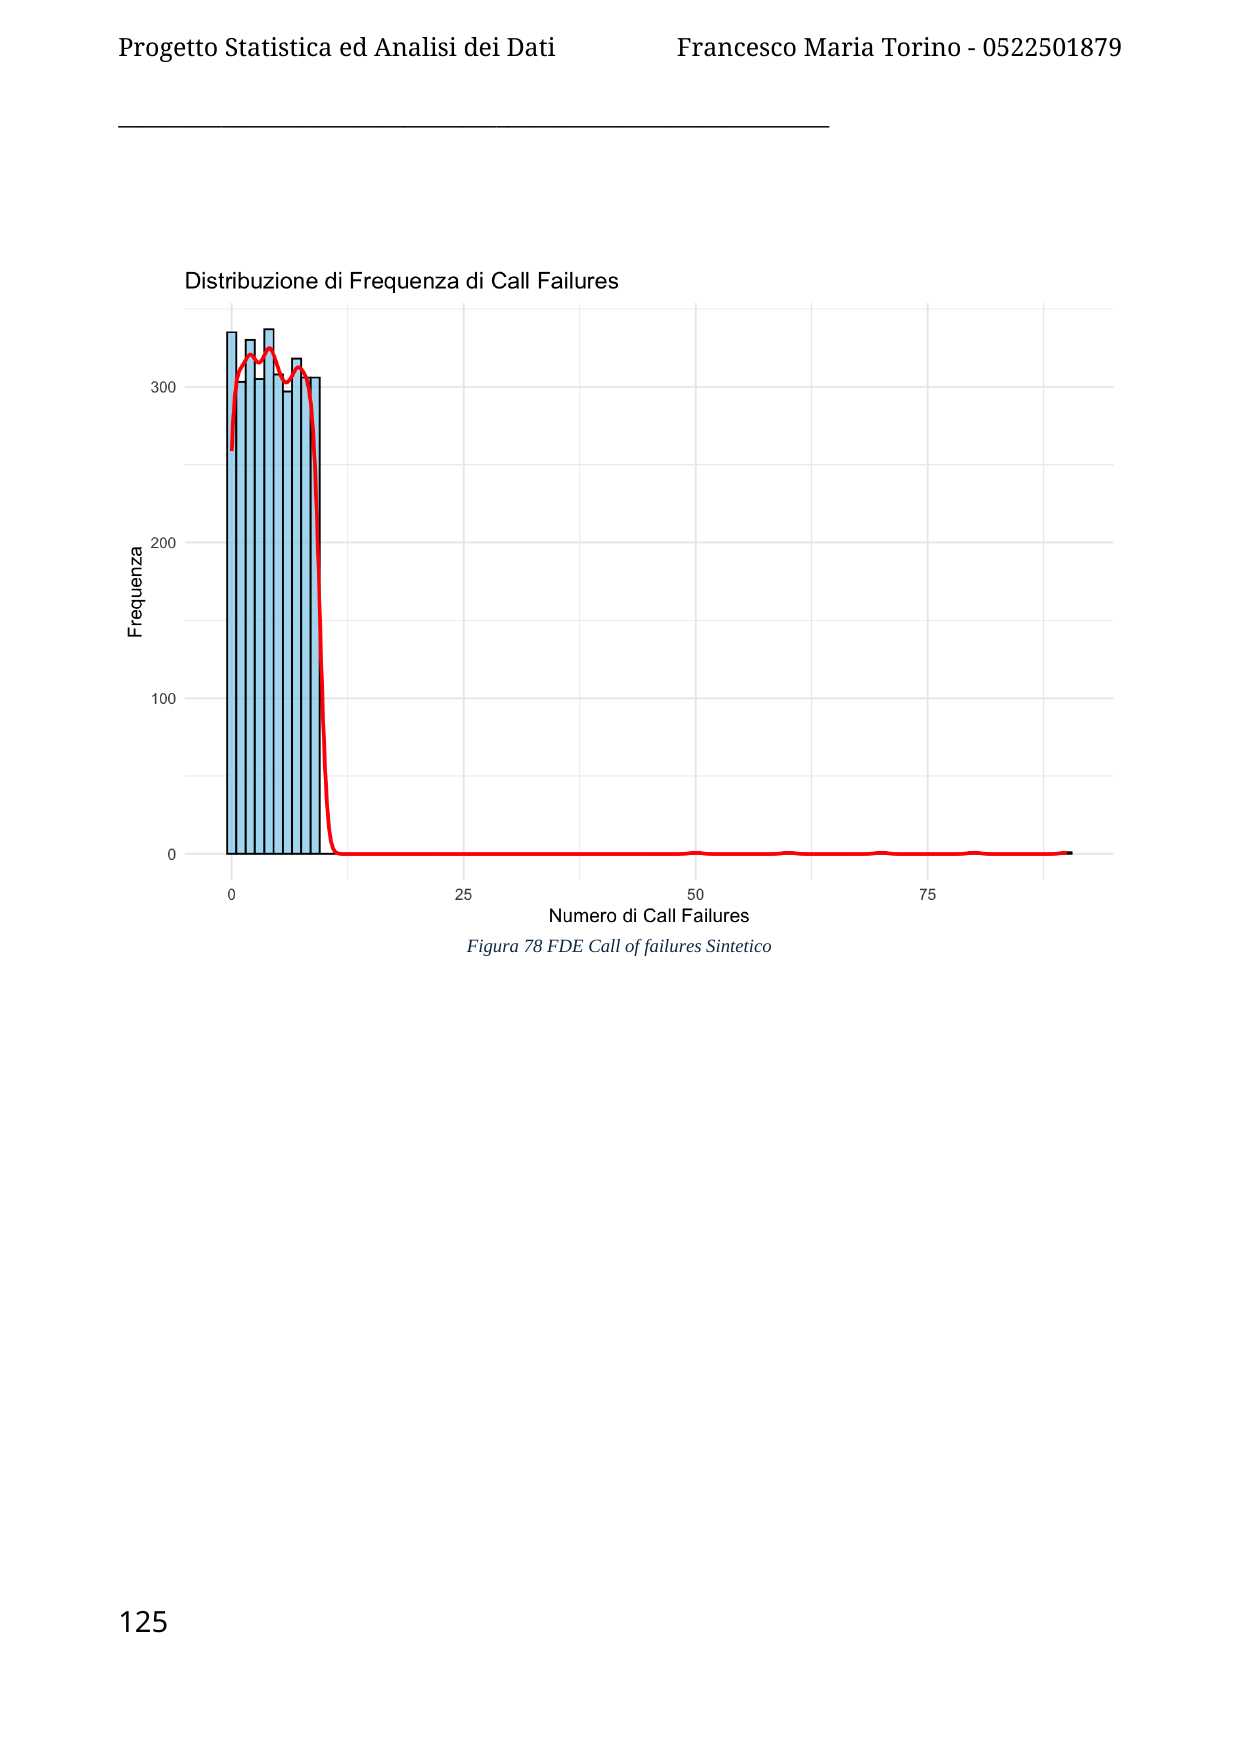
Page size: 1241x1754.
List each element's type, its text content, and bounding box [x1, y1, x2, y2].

picture [118, 262, 1123, 935]
text Figura 78 FDE Call of failures Sintetico [118, 935, 1122, 956]
